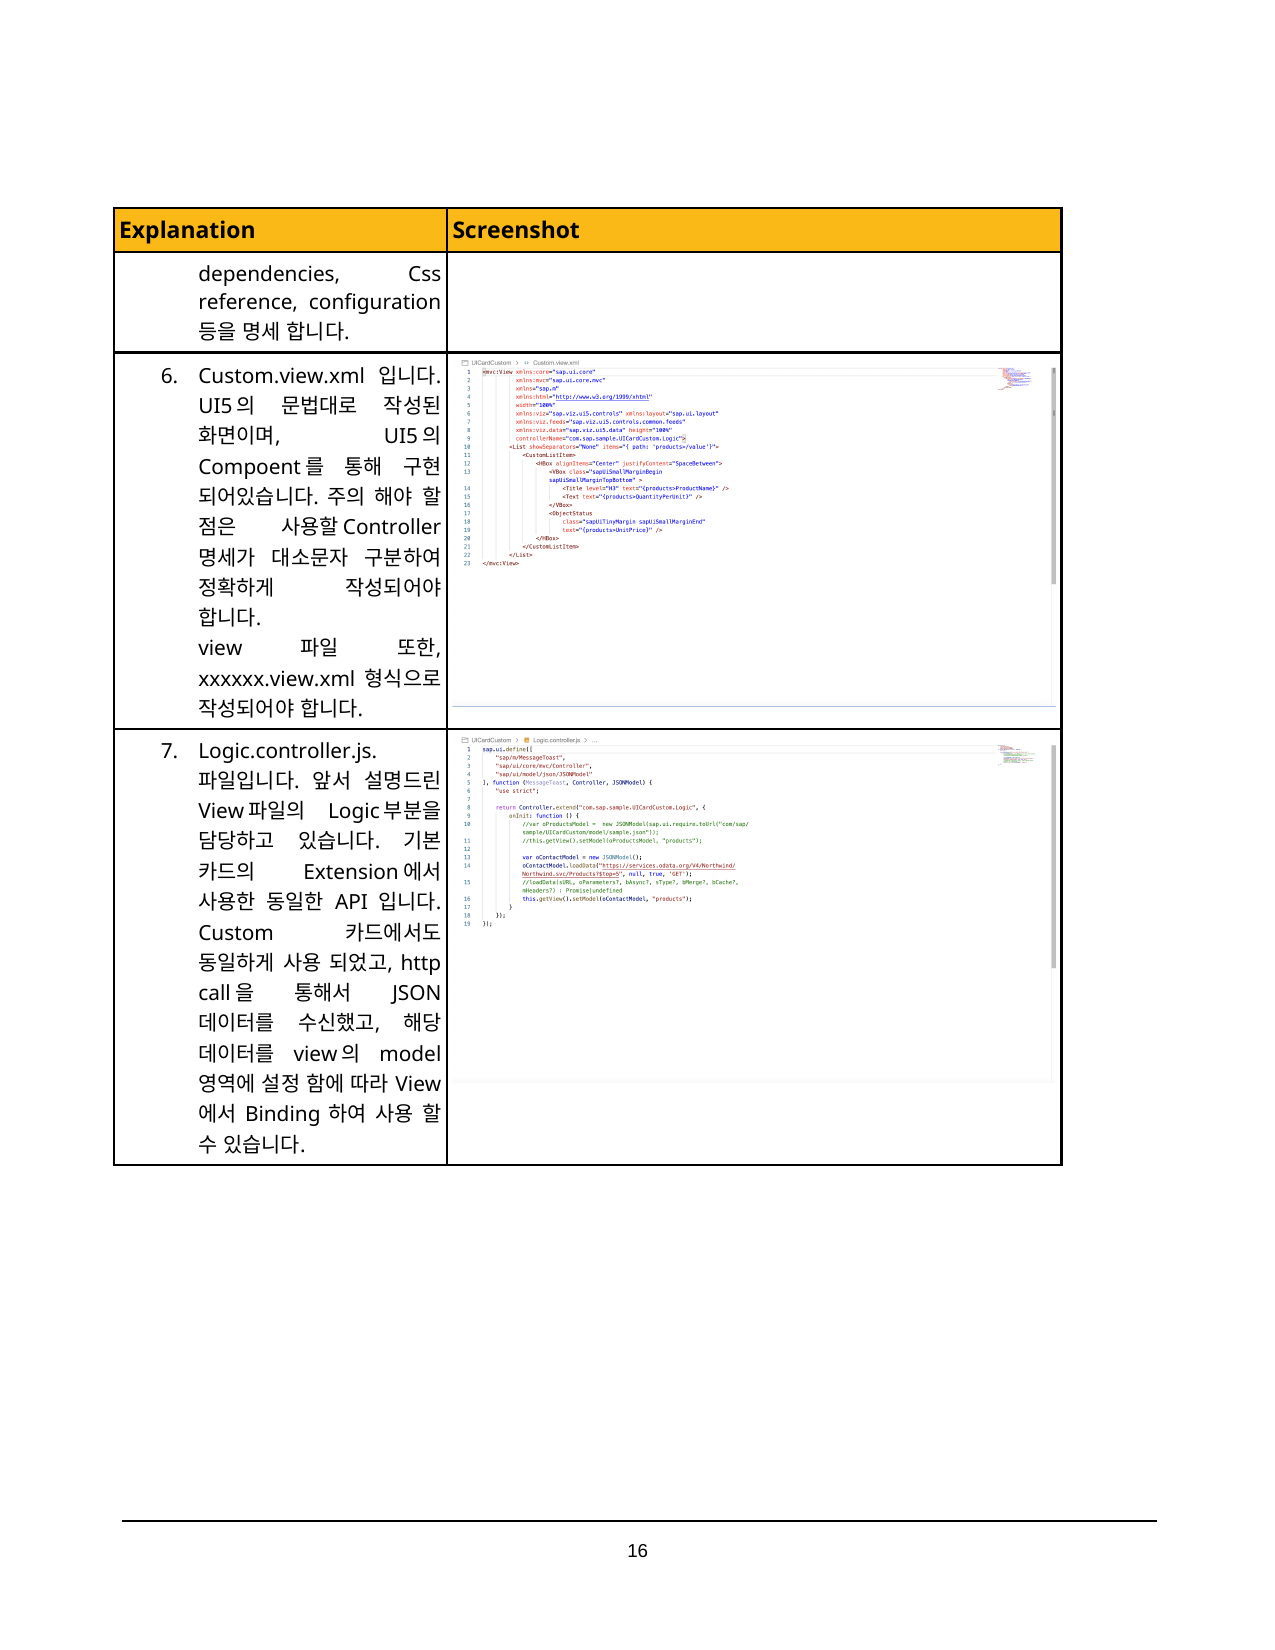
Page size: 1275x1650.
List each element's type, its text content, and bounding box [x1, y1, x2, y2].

table_cell Custom.view.xml 입니다. UI5의 문법대로 작성된 화면이며, UI5의 Compoent를 통해 구현 되어있습니다. 주의 해야 할 점은 사용할Controller 명세가 대소문자 구분하여 정확하게 작성되어야 합니다. view 파일 또한, xxxxxx.view.xml 형식으로 작성되어야 합니다. [115, 354, 446, 728]
table_cell Logic.controller.js. 파일입니다. 앞서 설명드린 View파일의 Logic부분을 담당하고 있습니다. 기본 카드의 Extension에서 사용한 동일한 API 입니다. Custom 카드에서도 동일하게 사용 되었고, http call을 통해서 JSON 데이터를 수신했고, 해당 데이터를 view의 model영역에 설정 함에 따라 View에서 Binding 하여 사용 할 수 있습니다. [115, 730, 446, 1164]
table_cell [448, 253, 1060, 351]
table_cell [115, 253, 446, 351]
table_header Explanation [115, 209, 446, 251]
table_cell [448, 354, 1060, 728]
table_header Screenshot [448, 209, 1060, 251]
picture [452, 735, 1056, 1083]
picture [452, 359, 1056, 707]
table_cell [448, 730, 1060, 1164]
